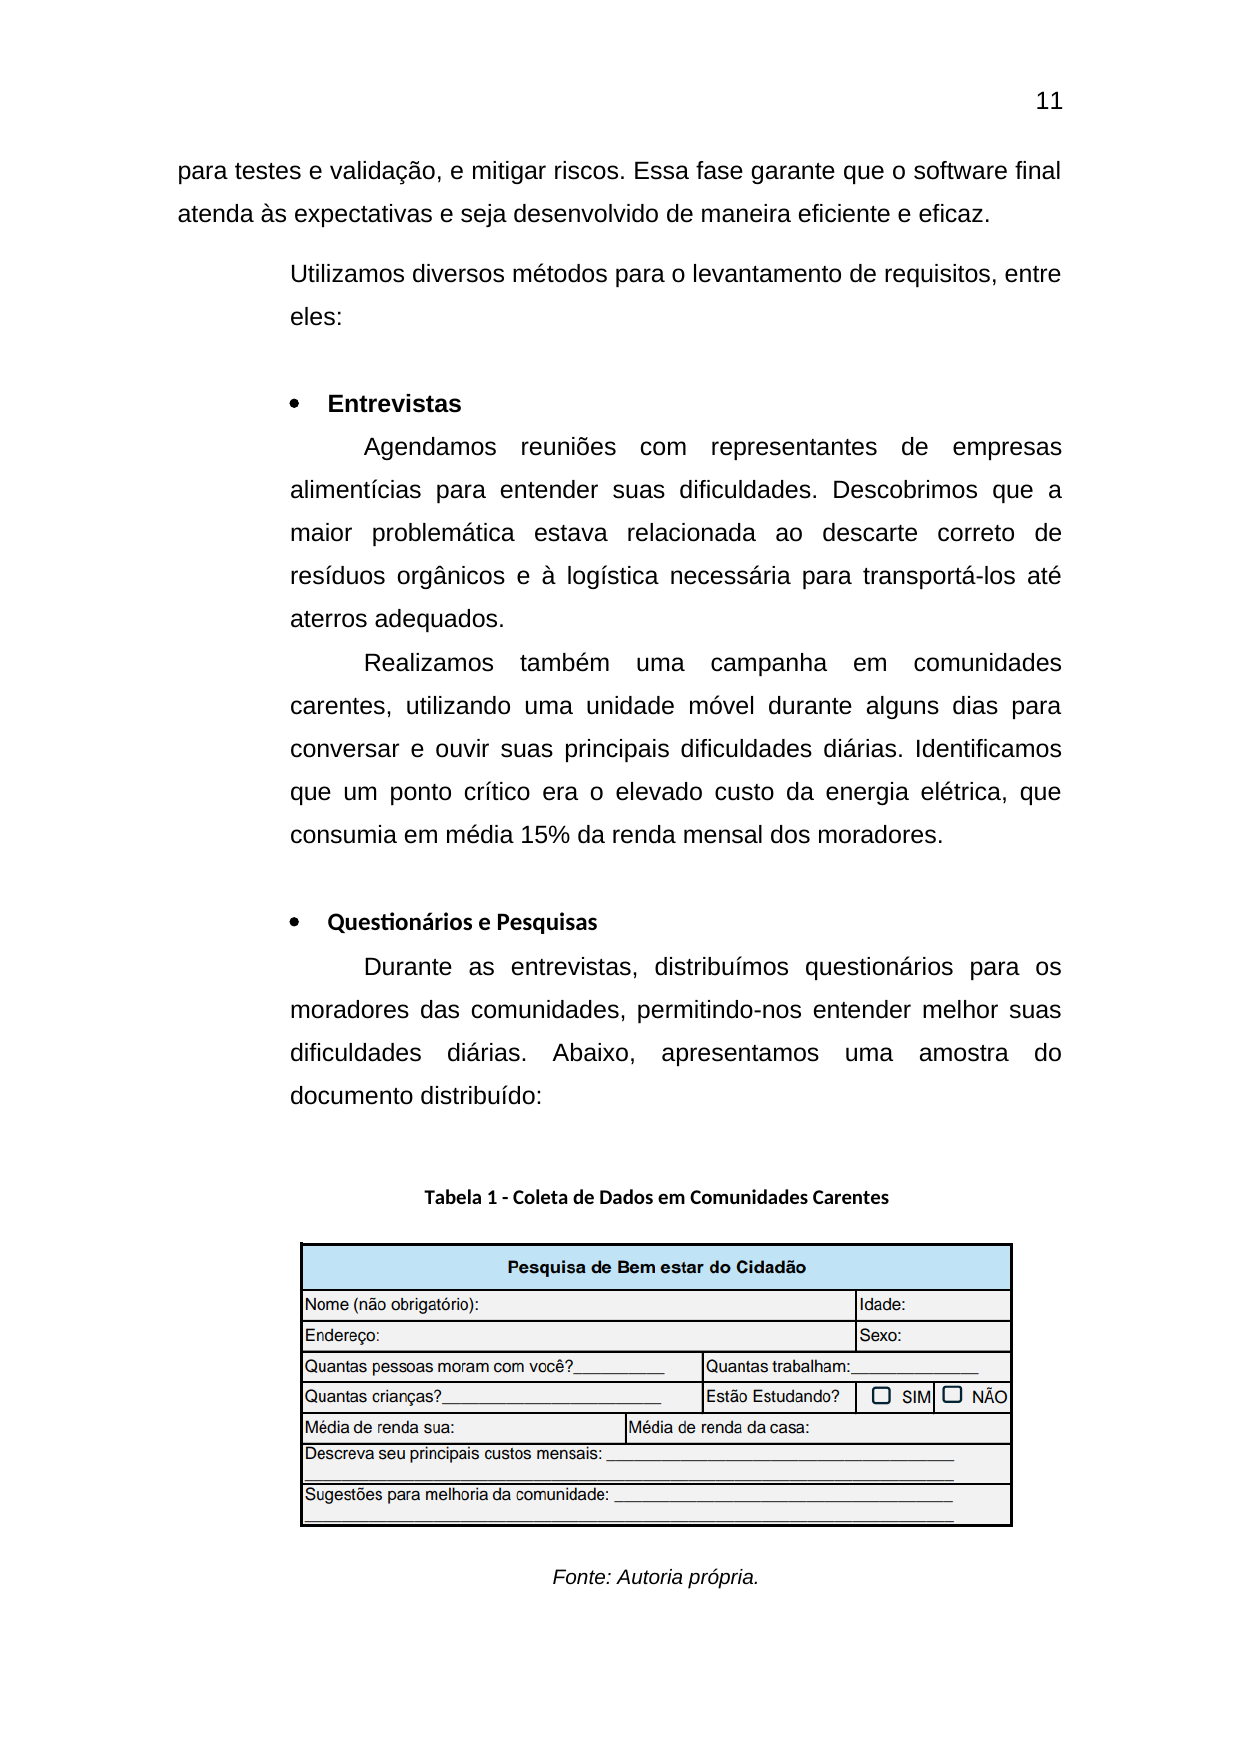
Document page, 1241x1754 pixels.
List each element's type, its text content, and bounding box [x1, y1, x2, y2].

list Agendamos reuniões com representantes de empresas alimentícias para entender suas dificuldades. Descobrimos que a maior problemática estava relacionada ao descarte correto de resíduos orgânicos e à logística necessária para transportá-los até aterros adequados. [290, 432, 1063, 633]
list Durante as entrevistas, distribuímos questionários para os moradores das comunidades, permitindo-nos entender melhor suas dificuldades diárias. Abaixo, apresentamos uma amostra do documento distribuído: [290, 952, 1063, 1110]
text Tabela 1 - Coleta de Dados em Comunidades Carentes [251, 1184, 1063, 1210]
list Questionários e Pesquisas [290, 906, 1063, 937]
list Realizamos também uma campanha em comunidades carentes, utilizando uma unidade móvel durante alguns dias para conversar e ouvir suas principais dificuldades diárias. Identificamos que um ponto crítico era o elevado custo da energia elétrica, que consumia em média 15% da renda mensal dos moradores. [290, 647, 1063, 849]
text Fonte: Autoria própria. [251, 1564, 1063, 1588]
list Utilizamos diversos métodos para o levantamento de requisitos, entre eles: [290, 259, 1063, 331]
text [177, 156, 1063, 228]
picture [295, 1239, 1019, 1534]
list Entrevistas [290, 389, 1063, 417]
